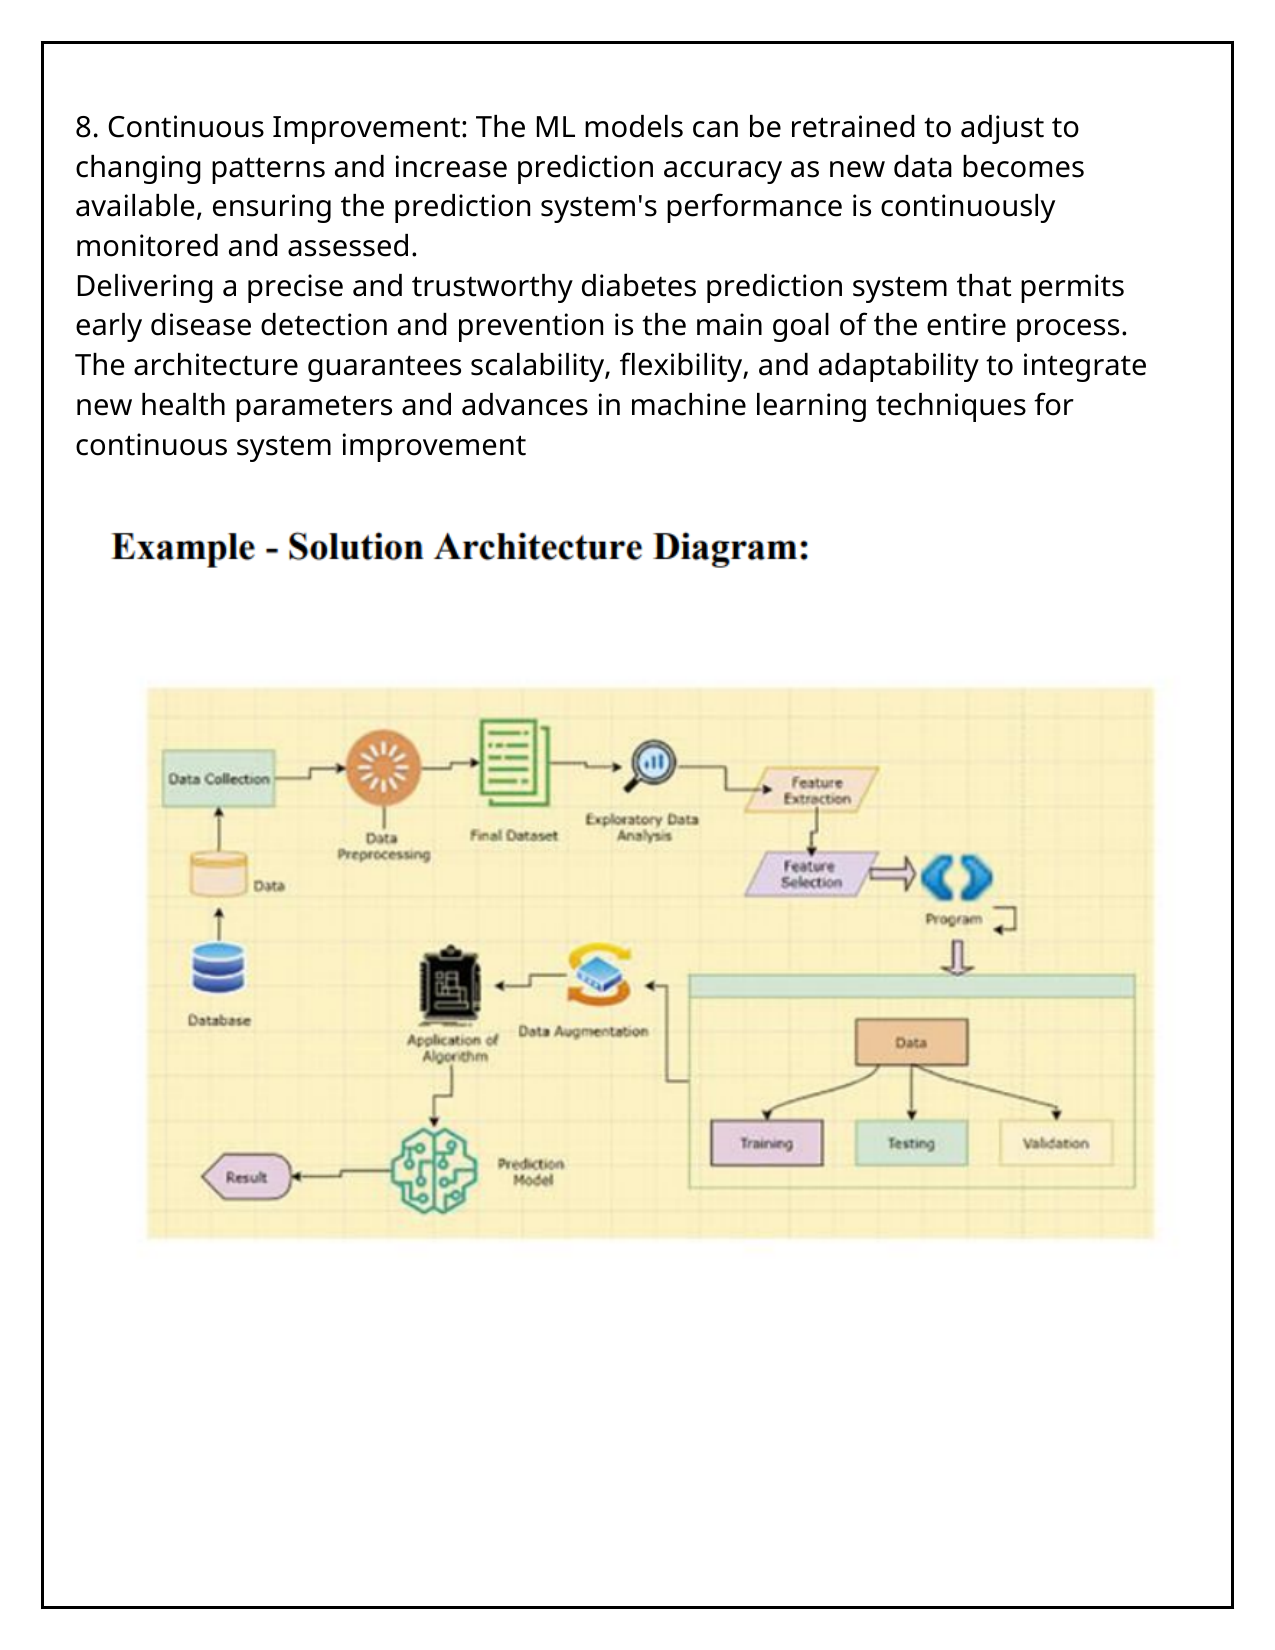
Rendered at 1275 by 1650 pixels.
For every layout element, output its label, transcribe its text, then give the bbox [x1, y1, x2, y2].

picture [75, 503, 1200, 1300]
text 8. Continuous Improvement: The ML models can be retrained to adjust to changing patterns and increase prediction accuracy as new data becomes available, ensuring the prediction system's performance is continuously monitored and assessed. [75, 106, 1200, 265]
text Delivering a precise and trustworthy diabetes prediction system that permits early disease detection and prevention is the main goal of the entire process. [75, 265, 1200, 344]
text The architecture guarantees scalability, flexibility, and adaptability to integrate new health parameters and advances in machine learning techniques for continuous system improvement [75, 344, 1200, 463]
